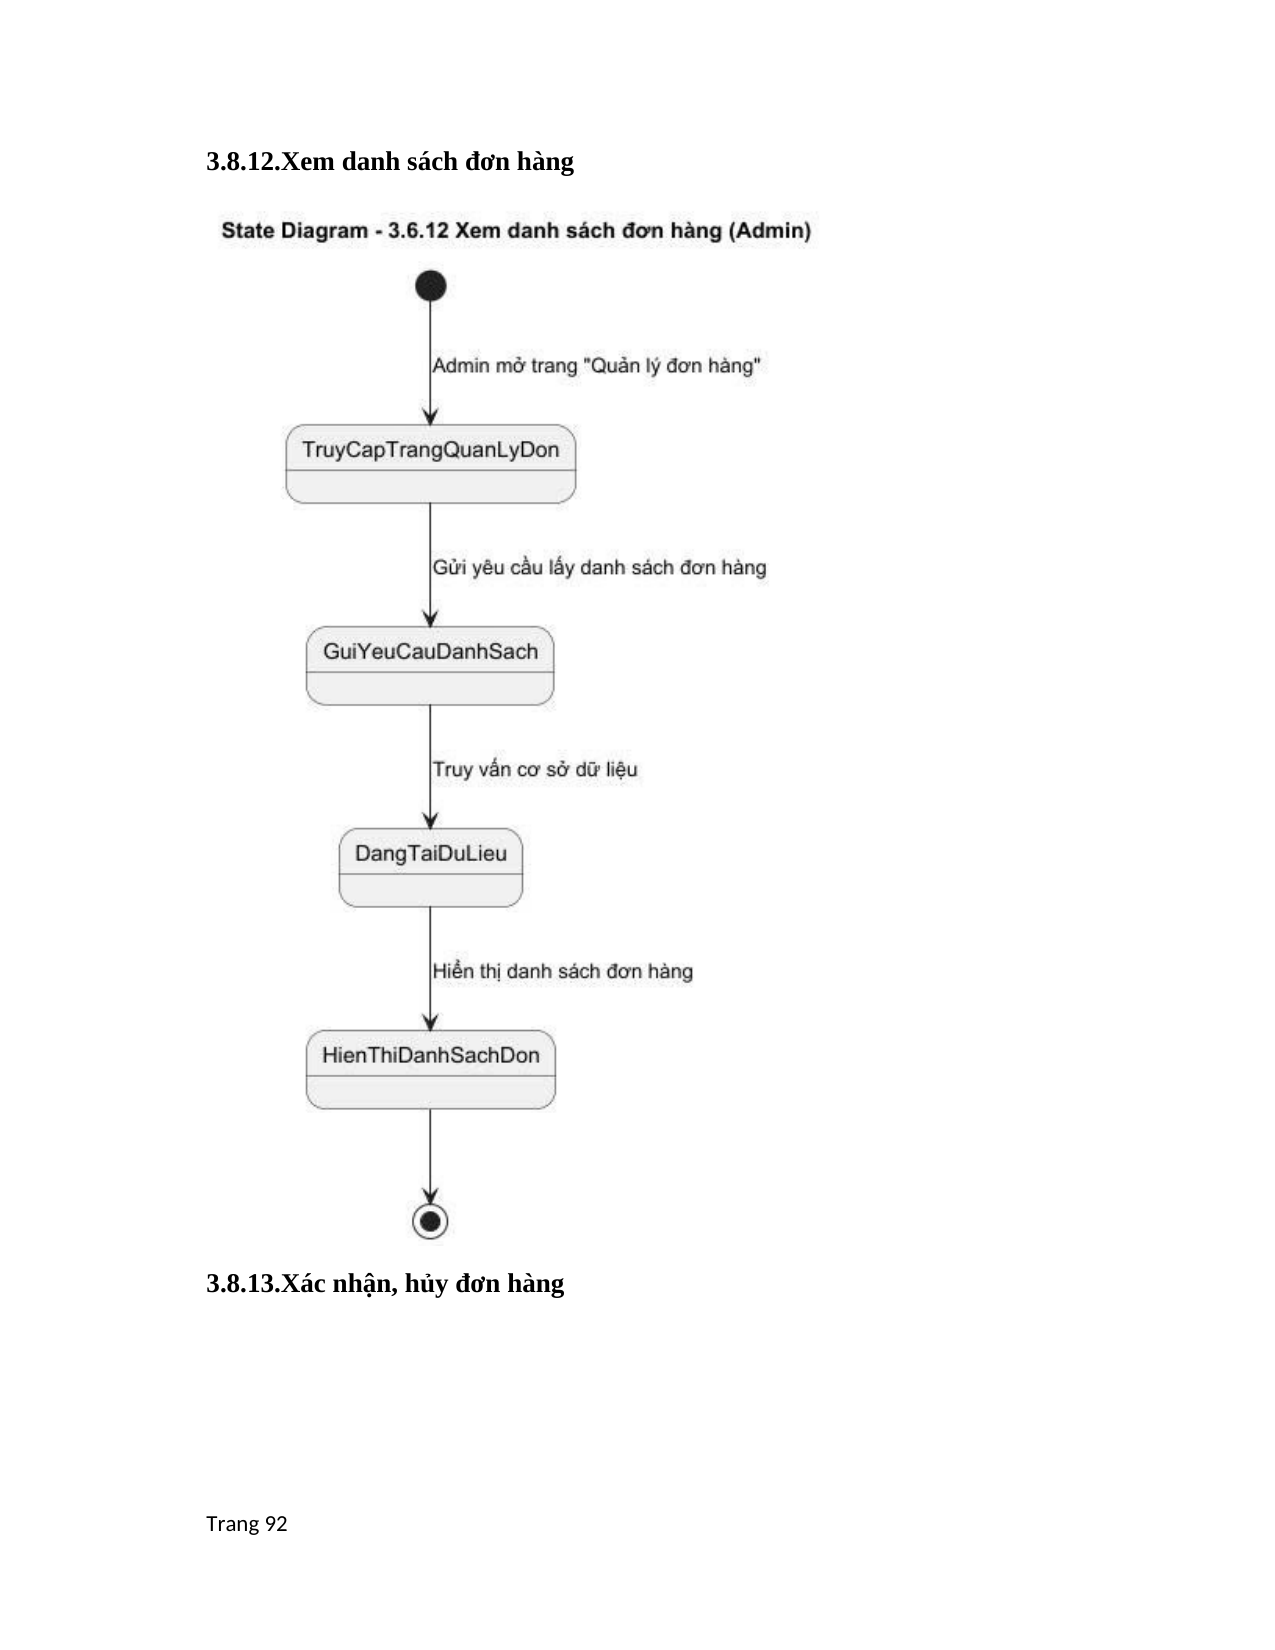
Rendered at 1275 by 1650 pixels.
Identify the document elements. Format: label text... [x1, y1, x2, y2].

subtitle 3.8.12.Xem danh sách đơn hàng [206, 150, 1187, 175]
subtitle 3.8.13.Xác nhận, hủy đơn hàng [206, 1273, 1187, 1298]
picture [206, 200, 838, 1246]
